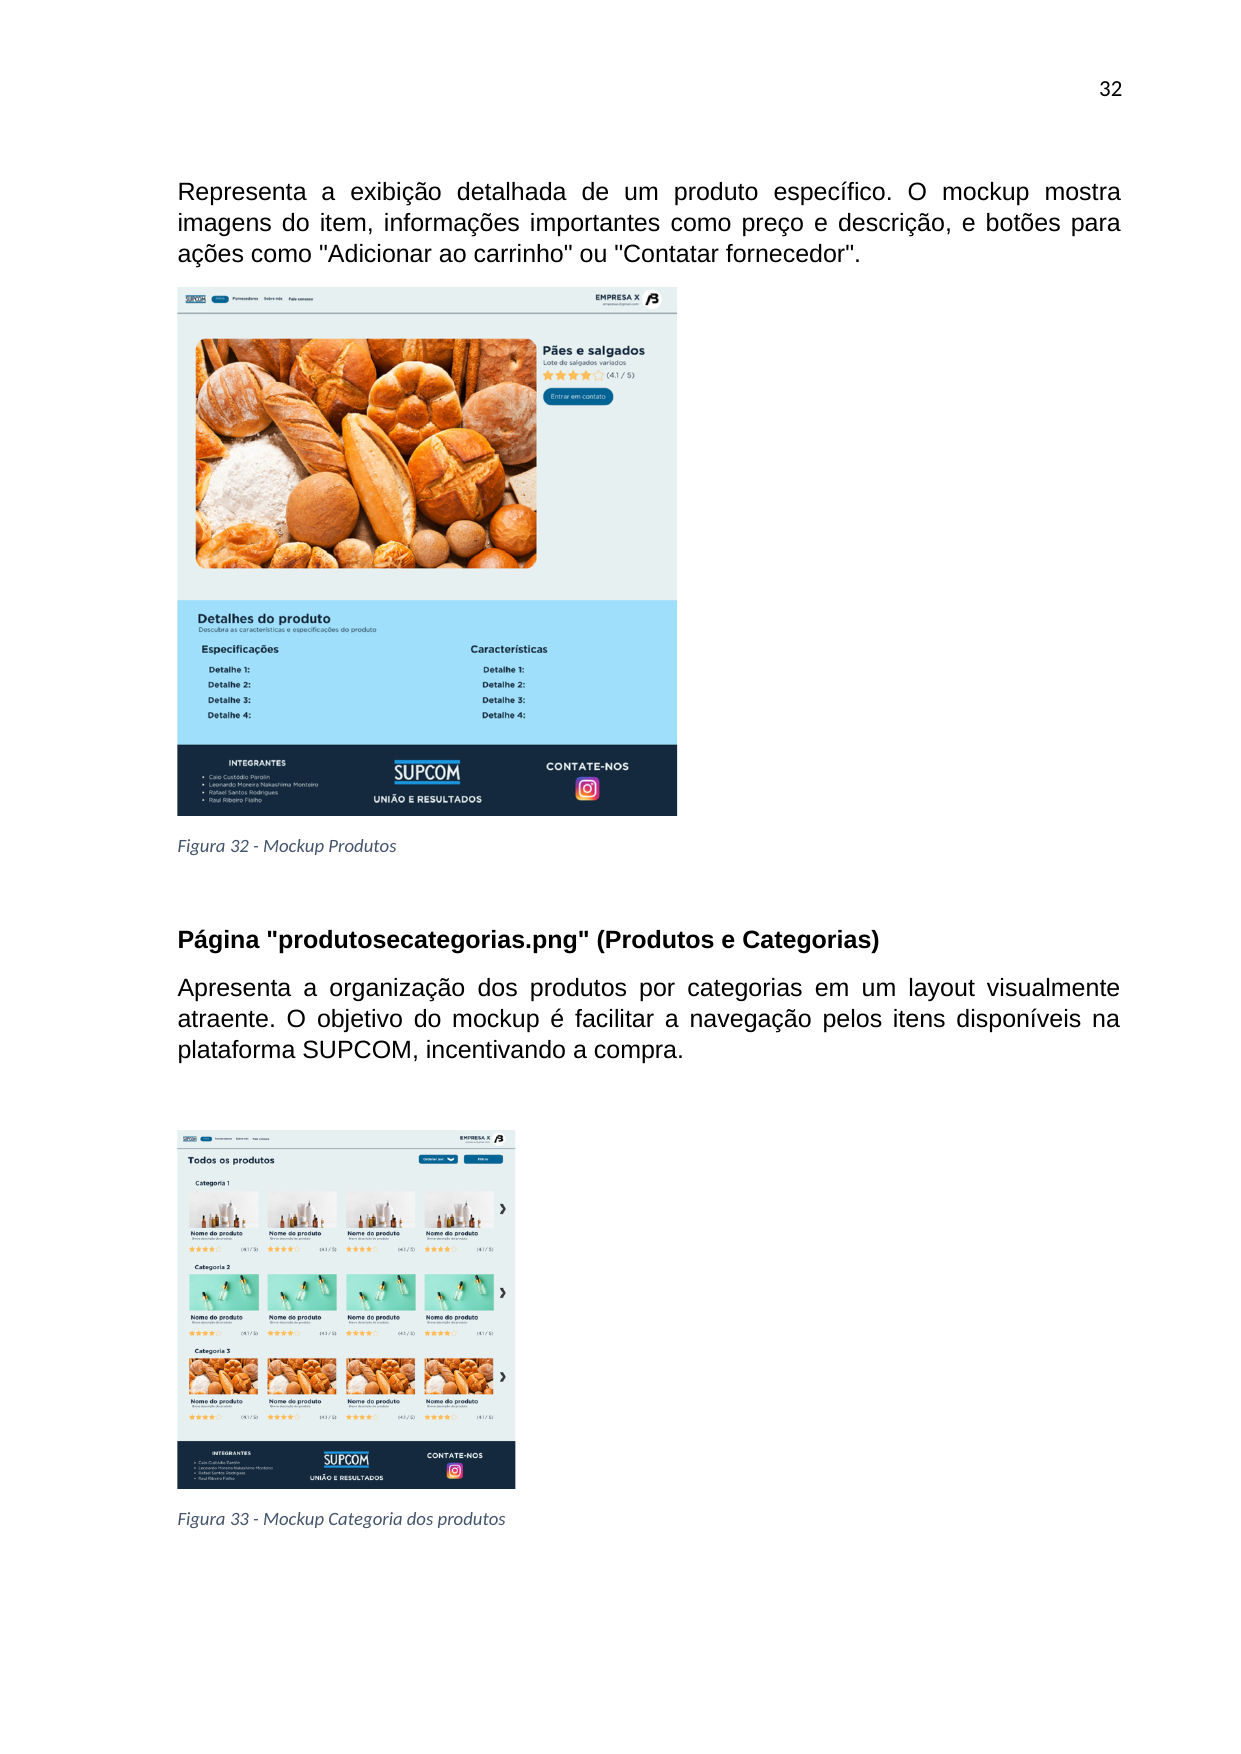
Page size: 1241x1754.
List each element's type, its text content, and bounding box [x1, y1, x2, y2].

text Representa a exibição detalhada de um produto específico. O mockup mostra imagens do item, informações importantes como preço e descrição, e botões para ações como "Adicionar ao carrinho" ou "Contatar fornecedor". [177, 177, 1122, 268]
picture [177, 287, 678, 816]
text Página "produtosecategorias.png" (Produtos e Categorias) [177, 925, 1122, 954]
picture [177, 1130, 516, 1489]
text Apresenta a organização dos produtos por categorias em um layout visualmente atraente. O objetivo do mockup é facilitar a navegação pelos itens disponíveis na plataforma SUPCOM, incentivando a compra. [177, 973, 1122, 1064]
